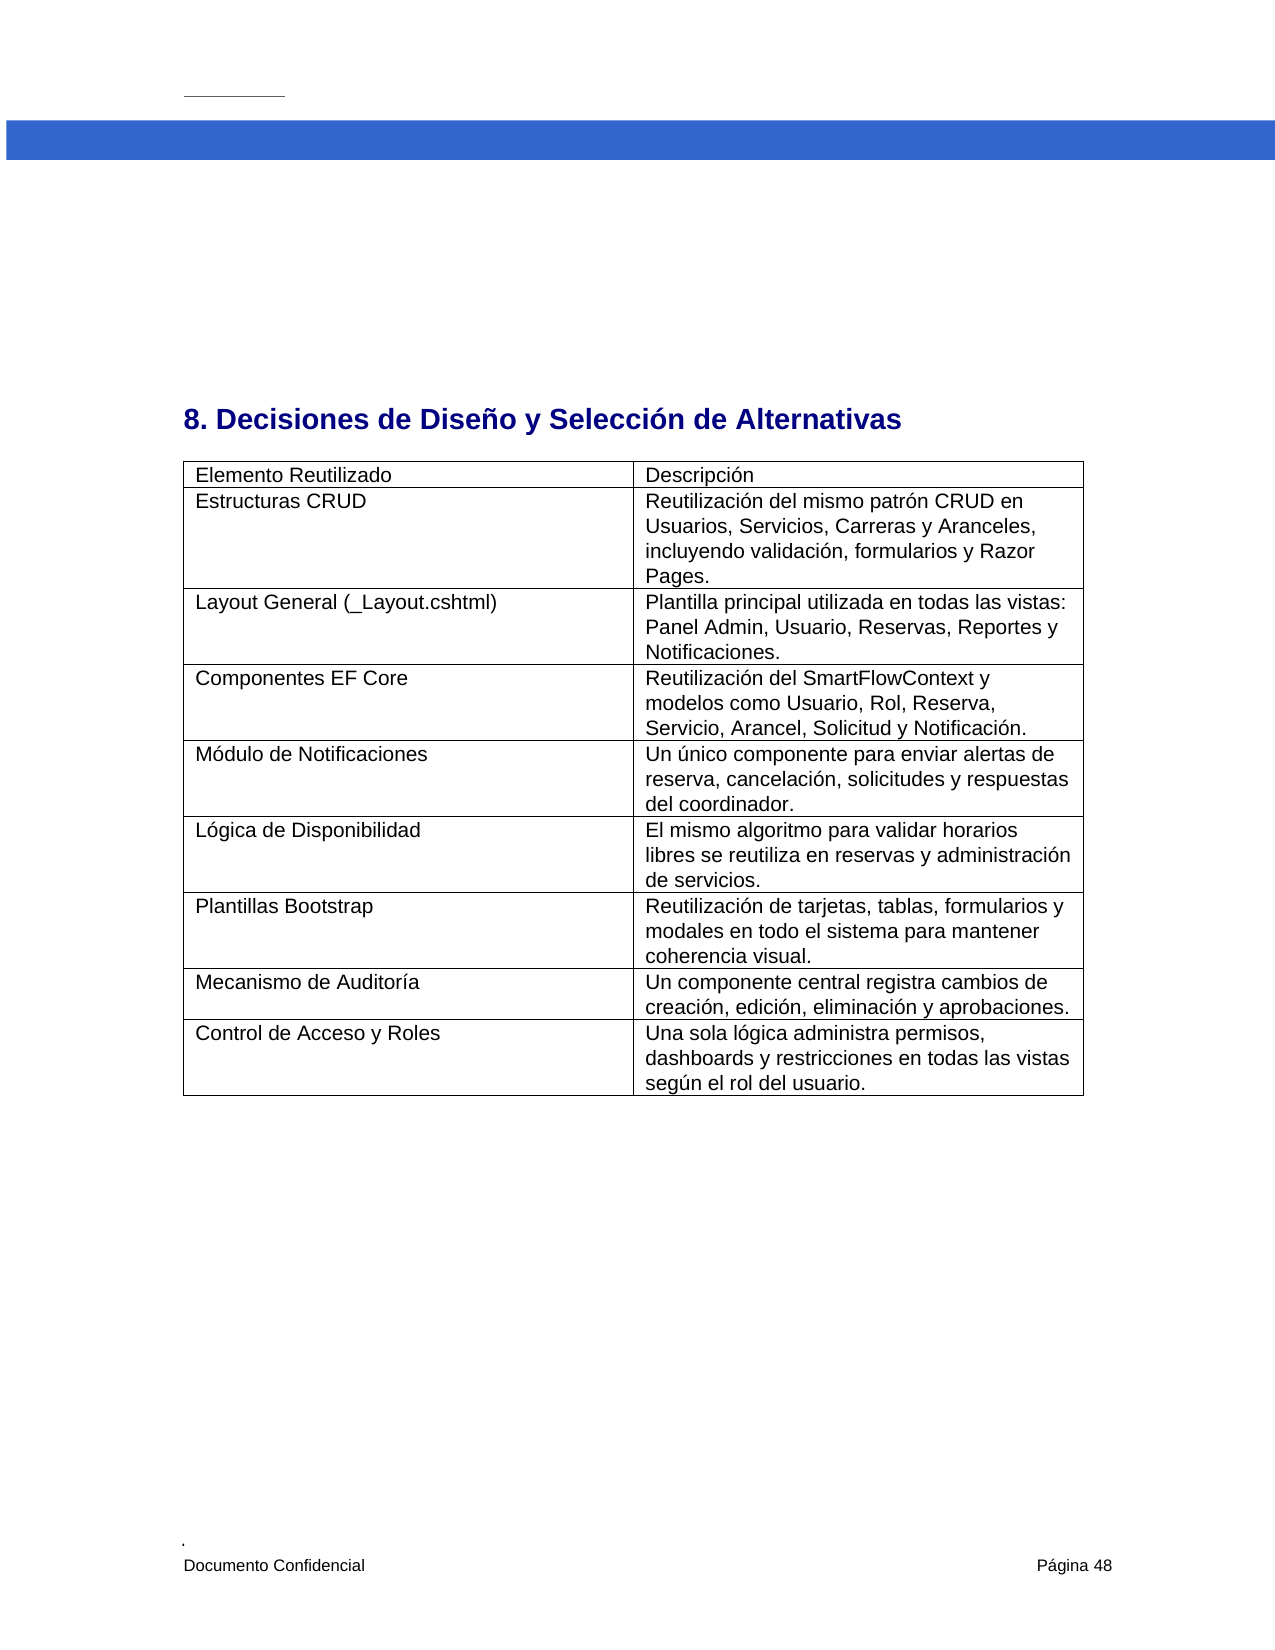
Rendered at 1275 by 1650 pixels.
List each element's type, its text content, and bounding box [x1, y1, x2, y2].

table_cell Reutilización del mismo patrón CRUD en Usuarios, Servicios, Carreras y Aranceles, incluyendo validación, formularios y Razor Pages. [634, 488, 1083, 588]
table_cell Plantilla principal utilizada en todas las vistas: Panel Admin, Usuario, Reservas, Reportes y Notificaciones. [634, 589, 1083, 664]
table_cell Control de Acceso y Roles [184, 1020, 633, 1095]
table_cell Reutilización de tarjetas, tablas, formularios y modales en todo el sistema para mantener coherencia visual. [634, 893, 1083, 968]
table_cell Layout General (_Layout.cshtml) [184, 589, 633, 664]
table_cell El mismo algoritmo para validar horarios libres se reutiliza en reservas y administración de servicios. [634, 817, 1083, 892]
table_cell Estructuras CRUD [184, 488, 633, 588]
table_cell Reutilización del SmartFlowContext y modelos como Usuario, Rol, Reserva, Servicio, Arancel, Solicitud y Notificación. [634, 665, 1083, 740]
table_cell Un componente central registra cambios de creación, edición, eliminación y aprobaciones. [634, 969, 1083, 1019]
table_cell Un único componente para enviar alertas de reserva, cancelación, solicitudes y respuestas del coordinador. [634, 741, 1083, 816]
table_cell Una sola lógica administra permisos, dashboards y restricciones en todas las vistas según el rol del usuario. [634, 1020, 1083, 1095]
table_cell Componentes EF Core [184, 665, 633, 740]
table_header Descripción [634, 462, 1083, 487]
table_header Elemento Reutilizado [184, 462, 633, 487]
table_cell Plantillas Bootstrap [184, 893, 633, 968]
table_cell Lógica de Disponibilidad [184, 817, 633, 892]
table_cell Mecanismo de Auditoría [184, 969, 633, 1019]
text 8. Decisiones de Diseño y Selección de Alternativas [183, 402, 1125, 436]
table_cell Módulo de Notificaciones [184, 741, 633, 816]
